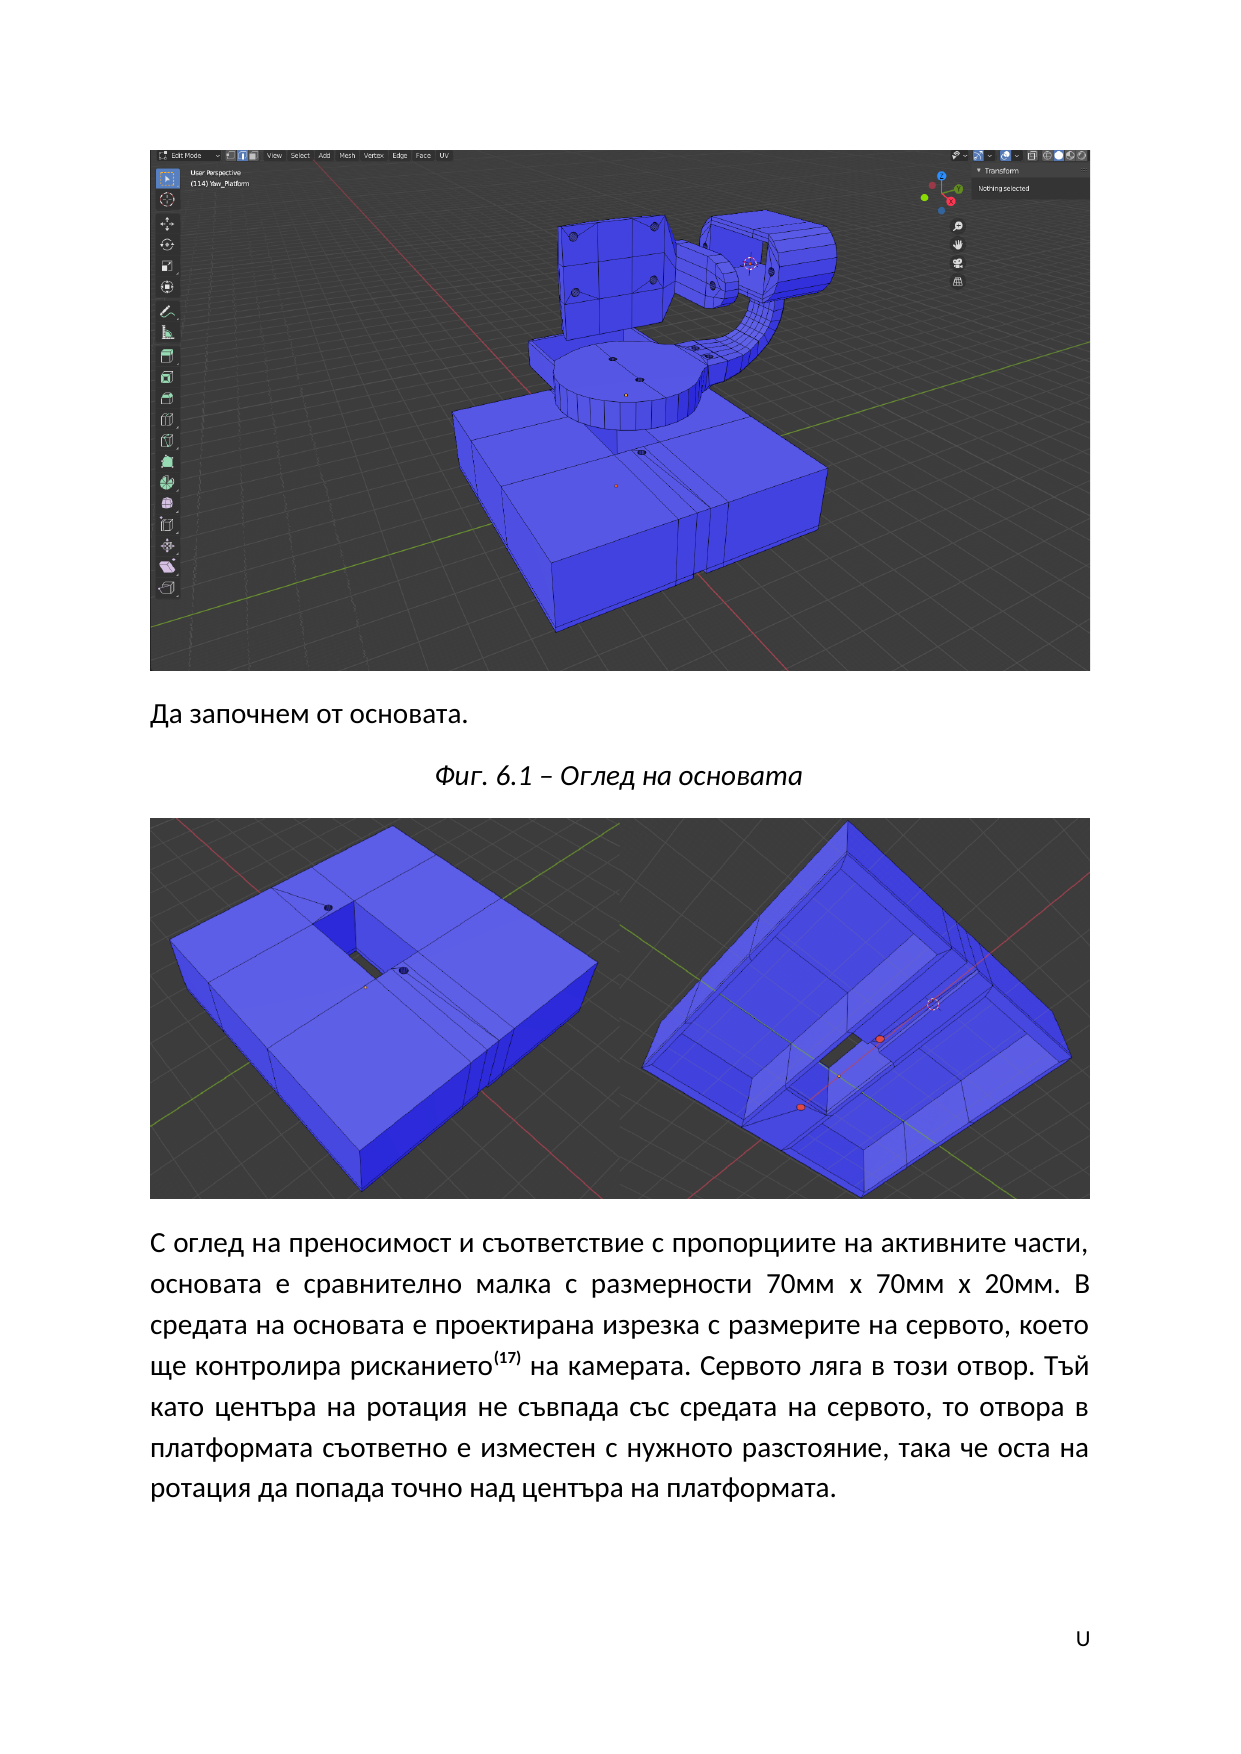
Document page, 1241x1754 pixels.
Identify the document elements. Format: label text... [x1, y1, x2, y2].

text С оглед на преносимост и съответствие с пропорциите на активните части, основата е сравнително малка с размерности 70мм x 70мм x 20мм. В средата на основата е проектирана изрезка с размерите на сервото, което ще контролира рисканието(17) на камерата. Сервото ляга в този отвор. Тъй като центъра на ротация не съвпада със средата на сервото, то отвора в платформата съответно е изместен с нужното разстояние, така че оста на ротация да попада точно над центъра на платформата. [150, 1224, 1090, 1505]
text Фиг. 6.1 – Оглед на основата [150, 757, 1090, 793]
picture [150, 150, 1091, 671]
picture [150, 818, 1090, 1199]
text Да започнем от основата. [150, 695, 1090, 731]
